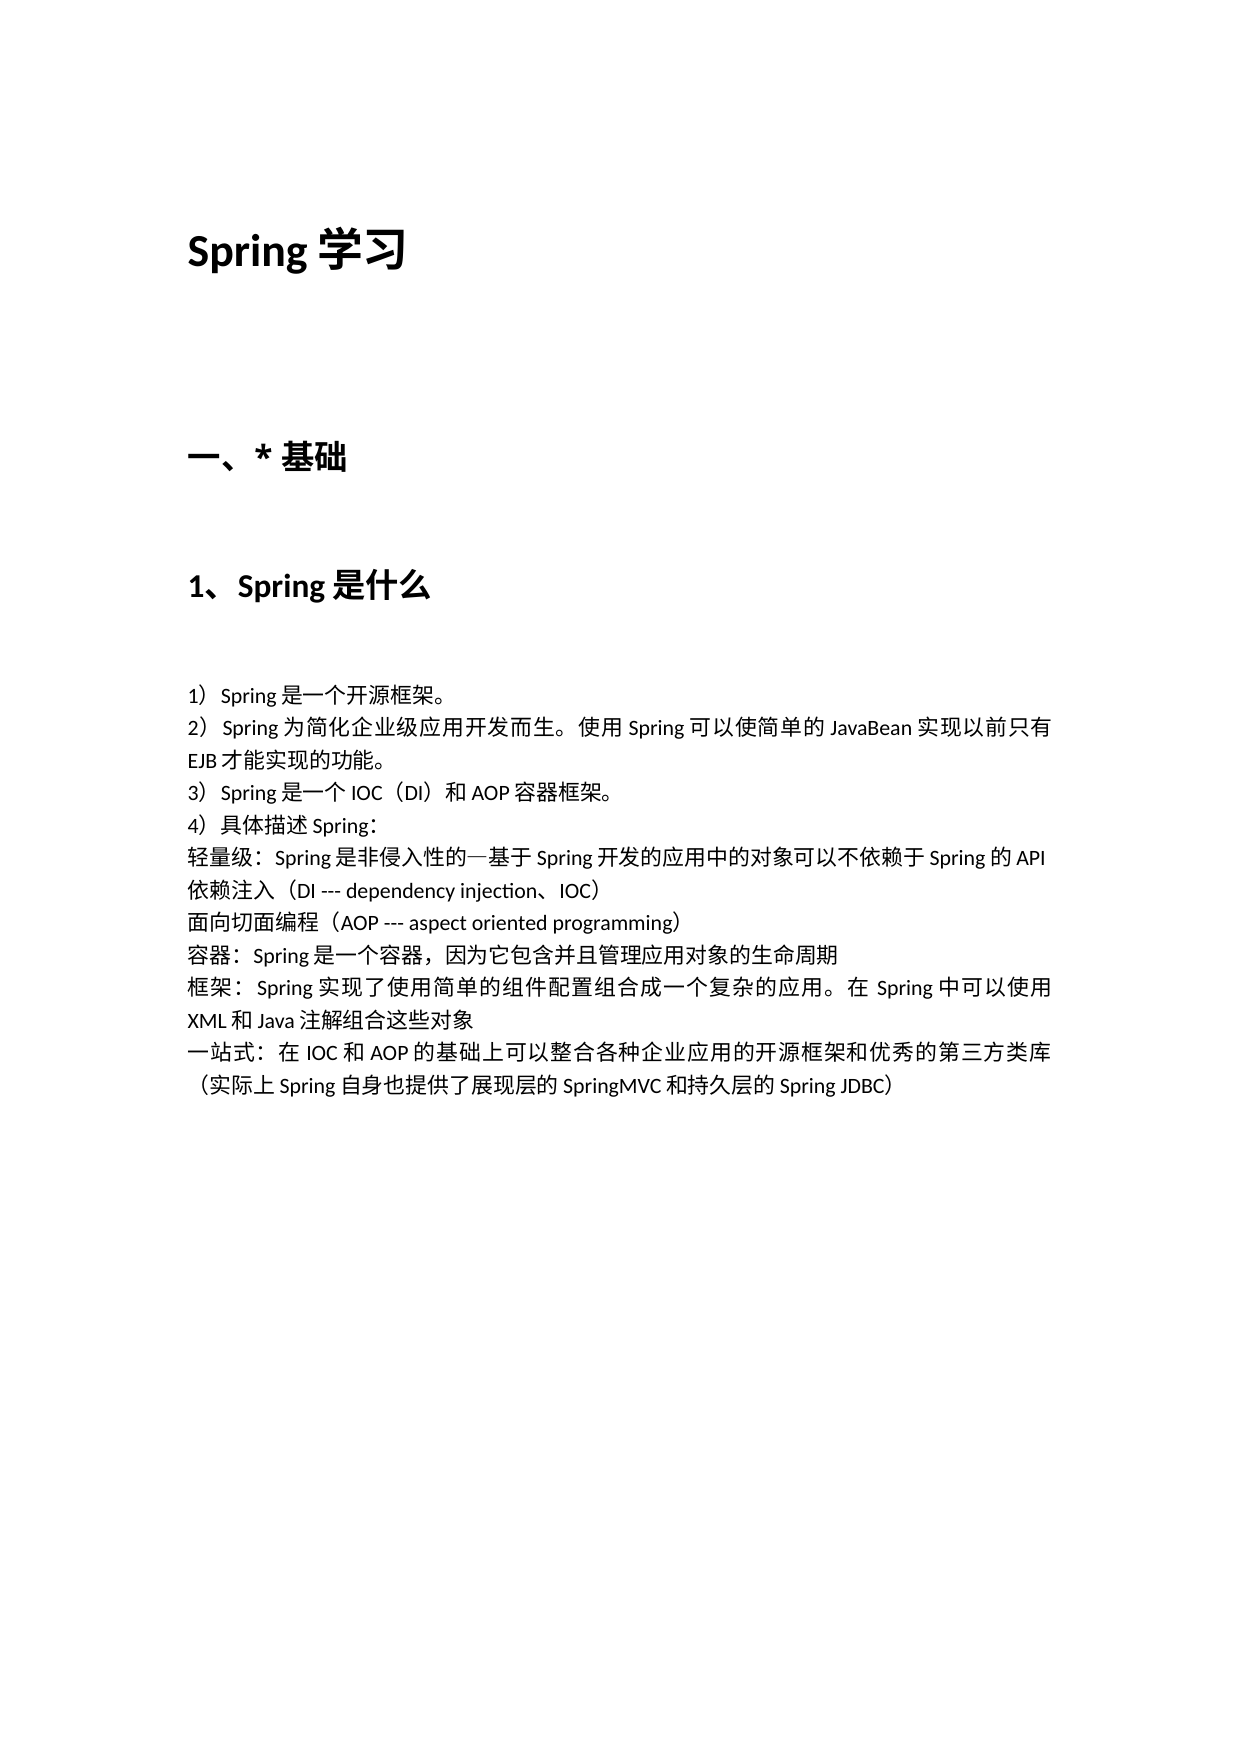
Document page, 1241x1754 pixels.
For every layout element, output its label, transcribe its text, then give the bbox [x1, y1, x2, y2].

subtitle Spring学习 [187, 197, 1053, 295]
text 4）具体描述Spring： [187, 807, 1053, 840]
text 框架：Spring实现了使用简单的组件配置组合成一个复杂的应用。在Spring中可以使用XML和Java注解组合这些对象 [187, 970, 1053, 1035]
text 容器：Spring是一个容器，因为它包含并且管理应用对象的生命周期 [187, 937, 1053, 970]
text 依赖注入（DI --- dependency injection、IOC） [187, 872, 1053, 905]
subtitle 1、Spring是什么 [187, 550, 1053, 615]
text 面向切面编程（AOP --- aspect oriented programming） [187, 905, 1053, 937]
text 一站式：在IOC和AOP的基础上可以整合各种企业应用的开源框架和优秀的第三方类库（实际上Spring自身也提供了展现层的SpringMVC和持久层的Spring JDBC） [187, 1035, 1053, 1100]
text 轻量级：Spring是非侵入性的—基于Spring开发的应用中的对象可以不依赖于Spring的API [187, 840, 1053, 872]
subtitle 一、* 基础 [187, 423, 1053, 488]
text 2）Spring为简化企业级应用开发而生。使用Spring可以使简单的JavaBean实现以前只有EJB才能实现的功能。 [187, 710, 1053, 775]
text 1）Spring是一个开源框架。 [187, 677, 1053, 710]
text 3）Spring是一个IOC（DI）和AOP容器框架。 [187, 775, 1053, 807]
